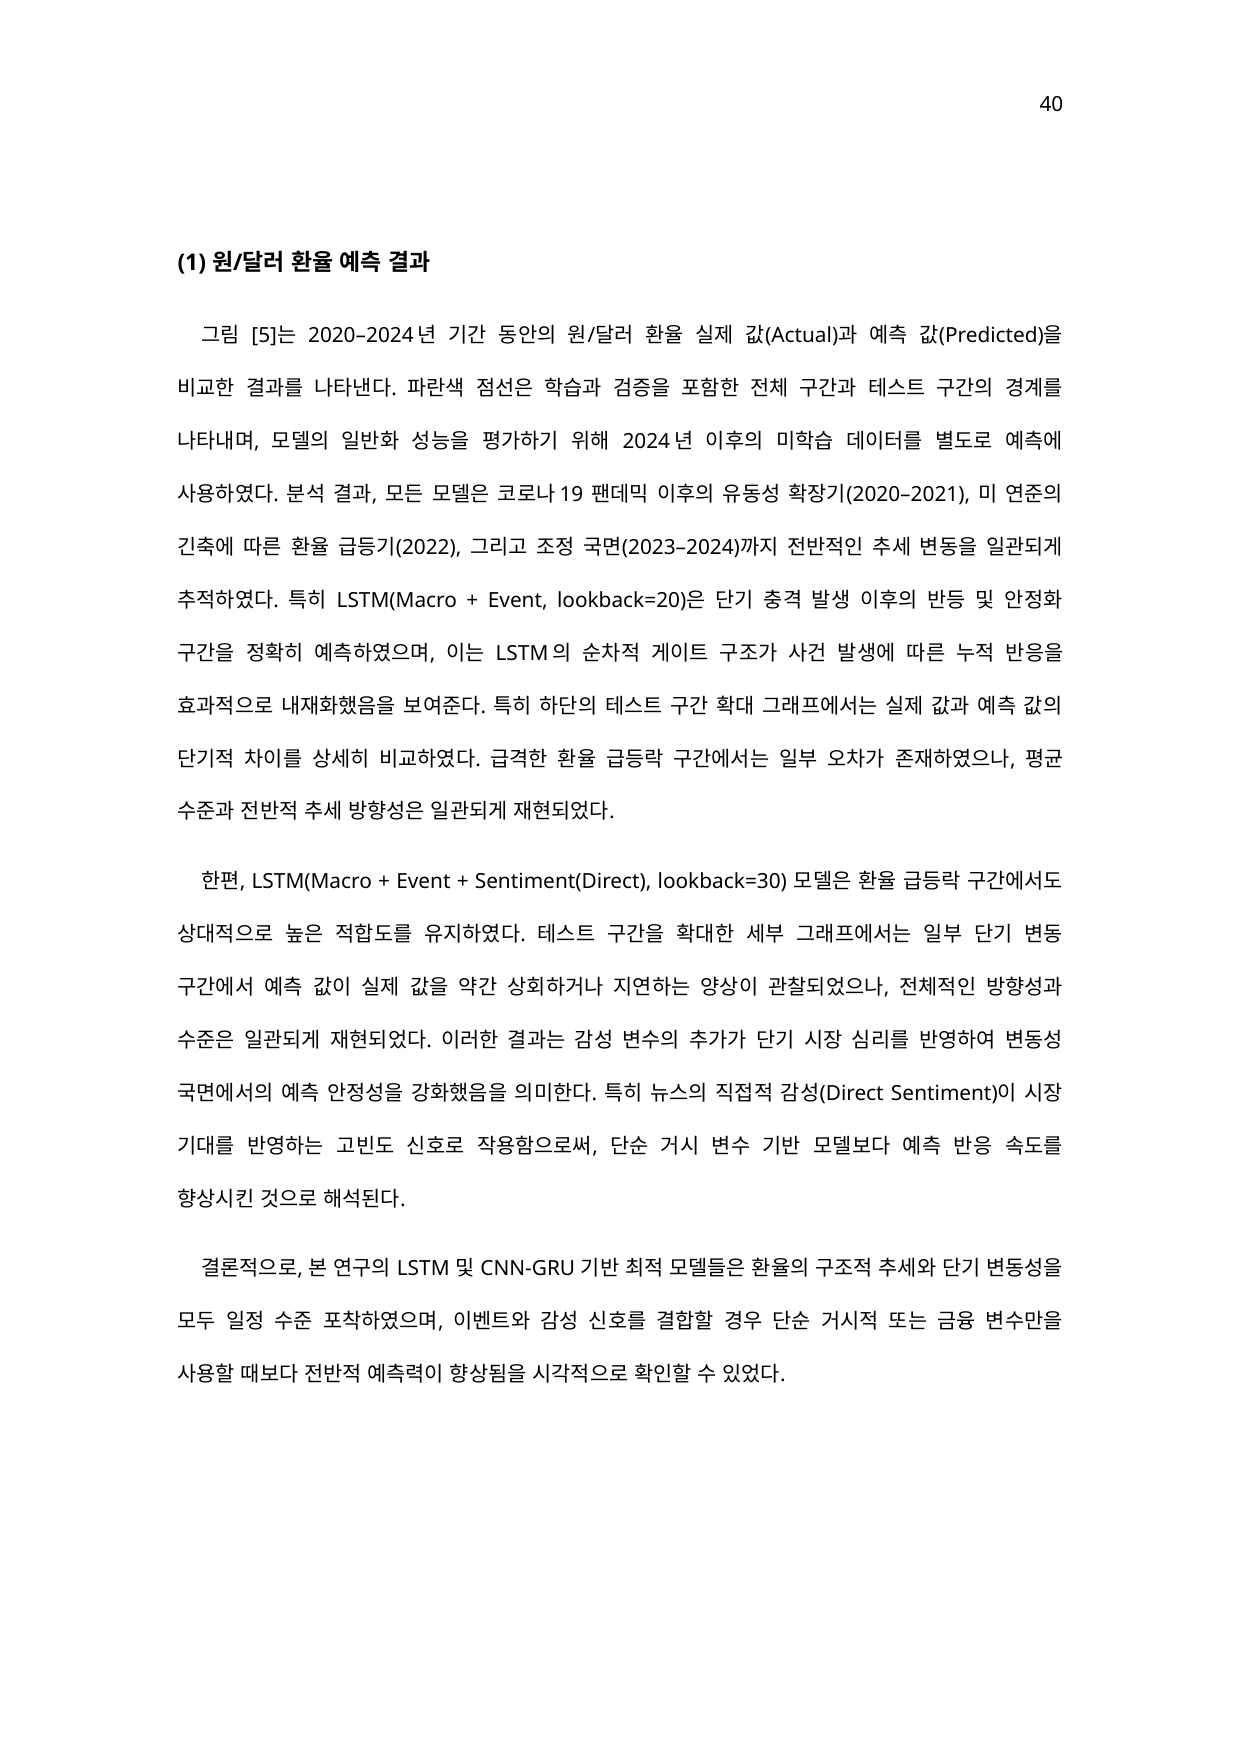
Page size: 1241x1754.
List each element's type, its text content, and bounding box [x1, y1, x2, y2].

text 한편, LSTM(Macro + Event + Sentiment(Direct), lookback=30) 모델은 환율 급등락 구간에서도 상대적으로 높은 적합도를 유지하였다. 테스트 구간을 확대한 세부 그래프에서는 일부 단기 변동 구간에서 예측 값이 실제 값을 약간 상회하거나 지연하는 양상이 관찰되었으나, 전체적인 방향성과 수준은 일관되게 재현되었다. 이러한 결과는 감성 변수의 추가가 단기 시장 심리를 반영하여 변동성 국면에서의 예측 안정성을 강화했음을 의미한다. 특히 뉴스의 직접적 감성(Direct Sentiment)이 시장 기대를 반영하는 고빈도 신호로 작용함으로써, 단순 거시 변수 기반 모델보다 예측 반응 속도를 향상시킨 것으로 해석된다. [177, 864, 1063, 1212]
text (1) 원/달러 환율 예측 결과 [177, 243, 1063, 277]
text 그림 [5]는 2020–2024년 기간 동안의 원/달러 환율 실제 값(Actual)과 예측 값(Predicted)을 비교한 결과를 나타낸다. 파란색 점선은 학습과 검증을 포함한 전체 구간과 테스트 구간의 경계를 나타내며, 모델의 일반화 성능을 평가하기 위해 2024년 이후의 미학습 데이터를 별도로 예측에 사용하였다. 분석 결과, 모든 모델은 코로나19 팬데믹 이후의 유동성 확장기(2020–2021), 미 연준의 긴축에 따른 환율 급등기(2022), 그리고 조정 국면(2023–2024)까지 전반적인 추세 변동을 일관되게 추적하였다. 특히 LSTM(Macro + Event, lookback=20)은 단기 충격 발생 이후의 반등 및 안정화 구간을 정확히 예측하였으며, 이는 LSTM의 순차적 게이트 구조가 사건 발생에 따른 누적 반응을 효과적으로 내재화했음을 보여준다. 특히 하단의 테스트 구간 확대 그래프에서는 실제 값과 예측 값의 단기적 차이를 상세히 비교하였다. 급격한 환율 급등락 구간에서는 일부 오차가 존재하였으나, 평균 수준과 전반적 추세 방향성은 일관되게 재현되었다. [177, 318, 1063, 825]
text 결론적으로, 본 연구의 LSTM 및 CNN-GRU 기반 최적 모델들은 환율의 구조적 추세와 단기 변동성을 모두 일정 수준 포착하였으며, 이벤트와 감성 신호를 결합할 경우 단순 거시적 또는 금융 변수만을 사용할 때보다 전반적 예측력이 향상됨을 시각적으로 확인할 수 있었다. [177, 1252, 1063, 1388]
